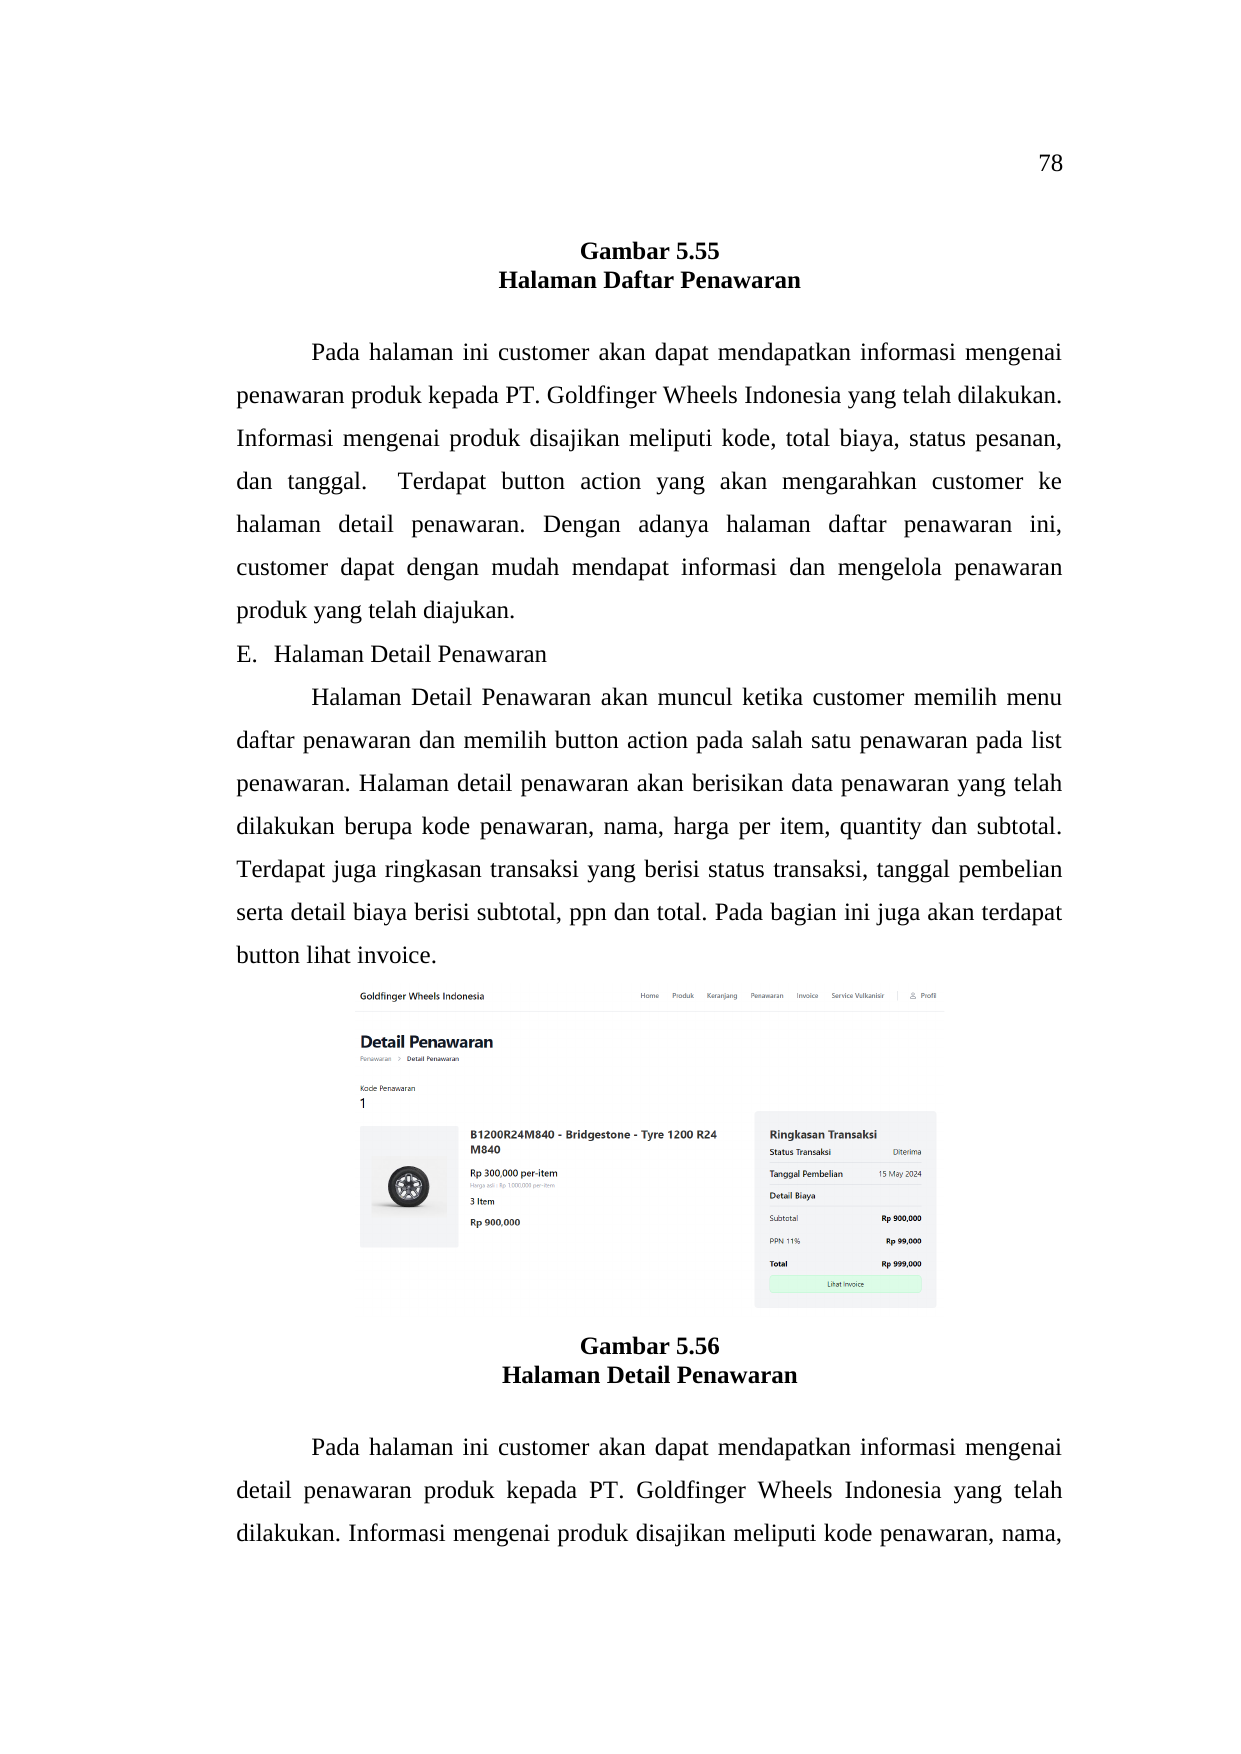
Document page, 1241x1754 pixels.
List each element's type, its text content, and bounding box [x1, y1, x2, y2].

text Gambar 5.56 [236, 1331, 1063, 1360]
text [236, 1432, 1063, 1547]
text Halaman Daftar Penawaran [236, 265, 1063, 294]
text Halaman Detail Penawaran akan muncul ketika customer memilih menu daftar penawaran dan memilih button action pada salah satu penawaran pada list penawaran. Halaman detail penawaran akan berisikan data penawaran yang telah dilakukan berupa kode penawaran, nama, harga per item, quantity dan subtotal. Terdapat juga ringkasan transaksi yang berisi status transaksi, tanggal pembelian serta detail biaya berisi subtotal, ppn dan total. Pada bagian ini juga akan terdapat button lihat invoice. [236, 682, 1063, 969]
text Pada halaman ini customer akan dapat mendapatkan informasi mengenai penawaran produk kepada PT. Goldfinger Wheels Indonesia yang telah dilakukan. Informasi mengenai produk disajikan meliputi kode, total biaya, status pesanan, dan tanggal. Terdapat button action yang akan mengarahkan customer ke halaman detail penawaran. Dengan adanya halaman daftar penawaran ini, customer dapat dengan mudah mendapat informasi dan mengelola penawaran produk yang telah diajukan. [236, 337, 1063, 624]
picture [355, 983, 945, 1317]
list Halaman Detail Penawaran [236, 639, 1063, 667]
text Gambar 5.55 [236, 236, 1063, 265]
text Halaman Detail Penawaran [236, 1360, 1063, 1389]
